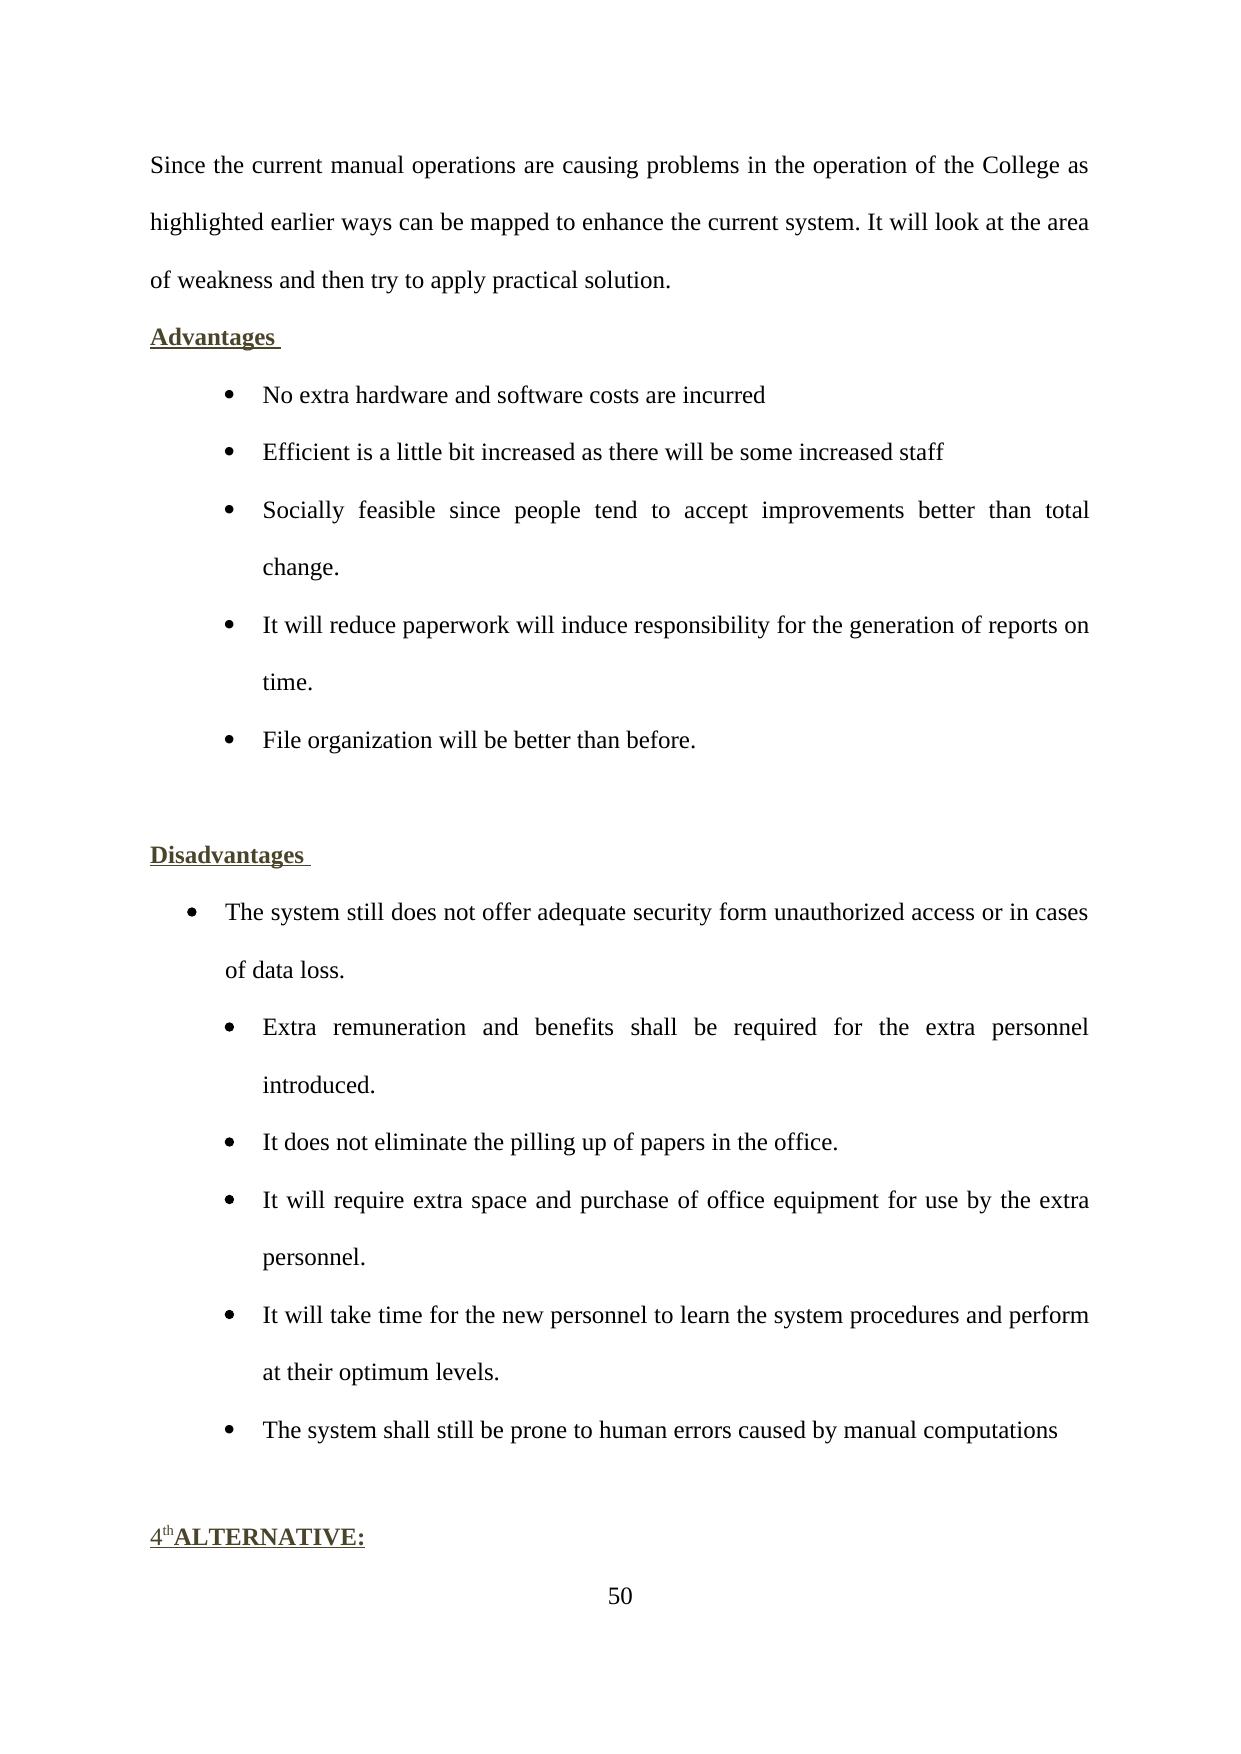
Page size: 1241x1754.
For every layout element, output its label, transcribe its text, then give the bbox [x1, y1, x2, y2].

list Socially feasible since people tend to accept improvements better than total change. [225, 495, 1090, 581]
text Advantages [150, 322, 1090, 351]
text Disadvantages [150, 840, 1090, 869]
list The system shall still be prone to human errors caused by manual computations [225, 1415, 1090, 1444]
list The system still does not offer adequate security form unauthorized access or in cases of data loss. [187, 897, 1090, 984]
list No extra hardware and software costs are incurred [225, 380, 1090, 409]
list Extra remuneration and benefits shall be required for the extra personnel introduced. [225, 1012, 1090, 1099]
list File organization will be better than before. [225, 725, 1090, 754]
list It will take time for the new personnel to learn the system procedures and perform at their optimum levels. [225, 1300, 1090, 1386]
list It will require extra space and purchase of office equipment for use by the extra personnel. [225, 1185, 1090, 1271]
text 4thALTERNATIVE: [150, 1522, 1090, 1551]
list It does not eliminate the pilling up of papers in the office. [225, 1127, 1090, 1156]
list It will reduce paperwork will induce responsibility for the generation of reports on time. [225, 610, 1090, 696]
list Efficient is a little bit increased as there will be some increased staff [225, 437, 1090, 466]
text Since the current manual operations are causing problems in the operation of the College as highlighted earlier ways can be mapped to enhance the current system. It will look at the area of weakness and then try to apply practical solution. [150, 150, 1090, 294]
